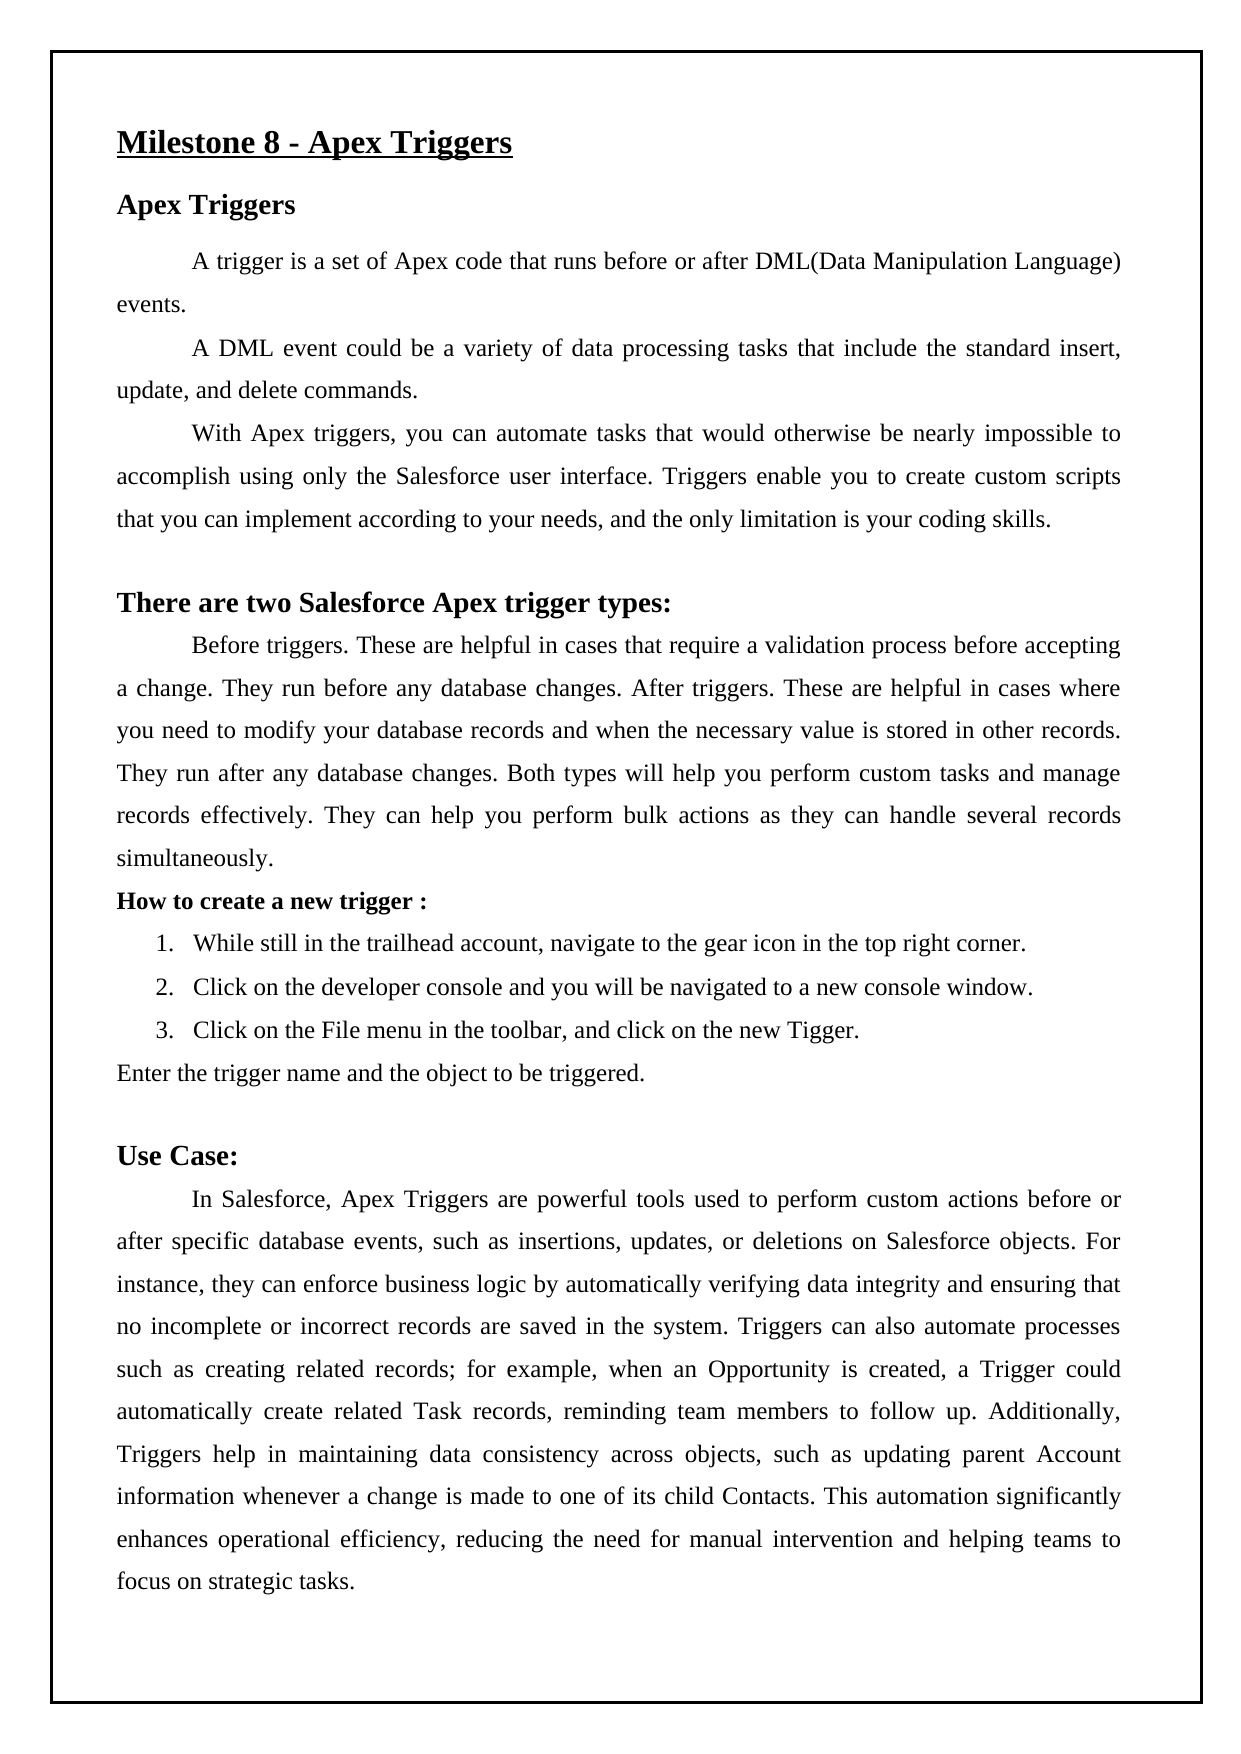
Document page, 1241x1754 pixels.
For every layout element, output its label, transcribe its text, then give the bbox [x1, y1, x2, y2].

text How to create a new trigger : [116, 886, 1200, 915]
text There are two Salesforce Apex trigger types: [116, 585, 1185, 618]
text Enter the trigger name and the object to be triggered. [116, 1058, 1122, 1086]
text In Salesforce, Apex Triggers are powerful tools used to perform custom actions before or after specific database events, such as insertions, updates, or deletions on Salesforce objects. For instance, they can enforce business logic by automatically verifying data integrity and ensuring that no incomplete or incorrect records are saved in the system. Triggers can also automate processes such as creating related records; for example, when an Opportunity is created, a Trigger could automatically create related Task records, reminding team members to follow up. Additionally, Triggers help in maintaining data consistency across objects, such as updating parent Account information whenever a change is made to one of its child Contacts. This automation significantly enhances operational efficiency, reducing the need for manual intervention and helping teams to focus on strategic tasks. [116, 1184, 1122, 1595]
text A trigger is a set of Apex code that runs before or after DML(Data Manipulation Language) events. [116, 246, 1122, 318]
text Use Case: [116, 1138, 1185, 1172]
text Before triggers. These are helpful in cases that require a validation process before accepting a change. They run before any database changes. After triggers. These are helpful in cases where you need to modify your database records and when the necessary value is stored in other records. They run after any database changes. Both types will help you perform custom tasks and manage records effectively. They can help you perform bulk actions as they can handle several records simultaneously. [116, 631, 1122, 872]
text With Apex triggers, you can automate tasks that would otherwise be nearly impossible to accomplish using only the Salesforce user interface. Triggers enable you to create custom scripts that you can implement according to your needs, and the only limitation is your coding skills. [116, 418, 1122, 533]
subtitle Milestone 8 - Apex Triggers [116, 123, 1200, 161]
text A DML event could be a variety of data processing tasks that include the standard insert, update, and delete commands. [116, 333, 1122, 404]
text Apex Triggers [116, 187, 1185, 221]
list Click on the File menu in the toolbar, and click on the new Tigger. [155, 1015, 1122, 1044]
list While still in the trailhead account, navigate to the gear icon in the top right corner. [155, 928, 1122, 957]
list Click on the developer console and you will be navigated to a new console window. [155, 972, 1122, 1001]
